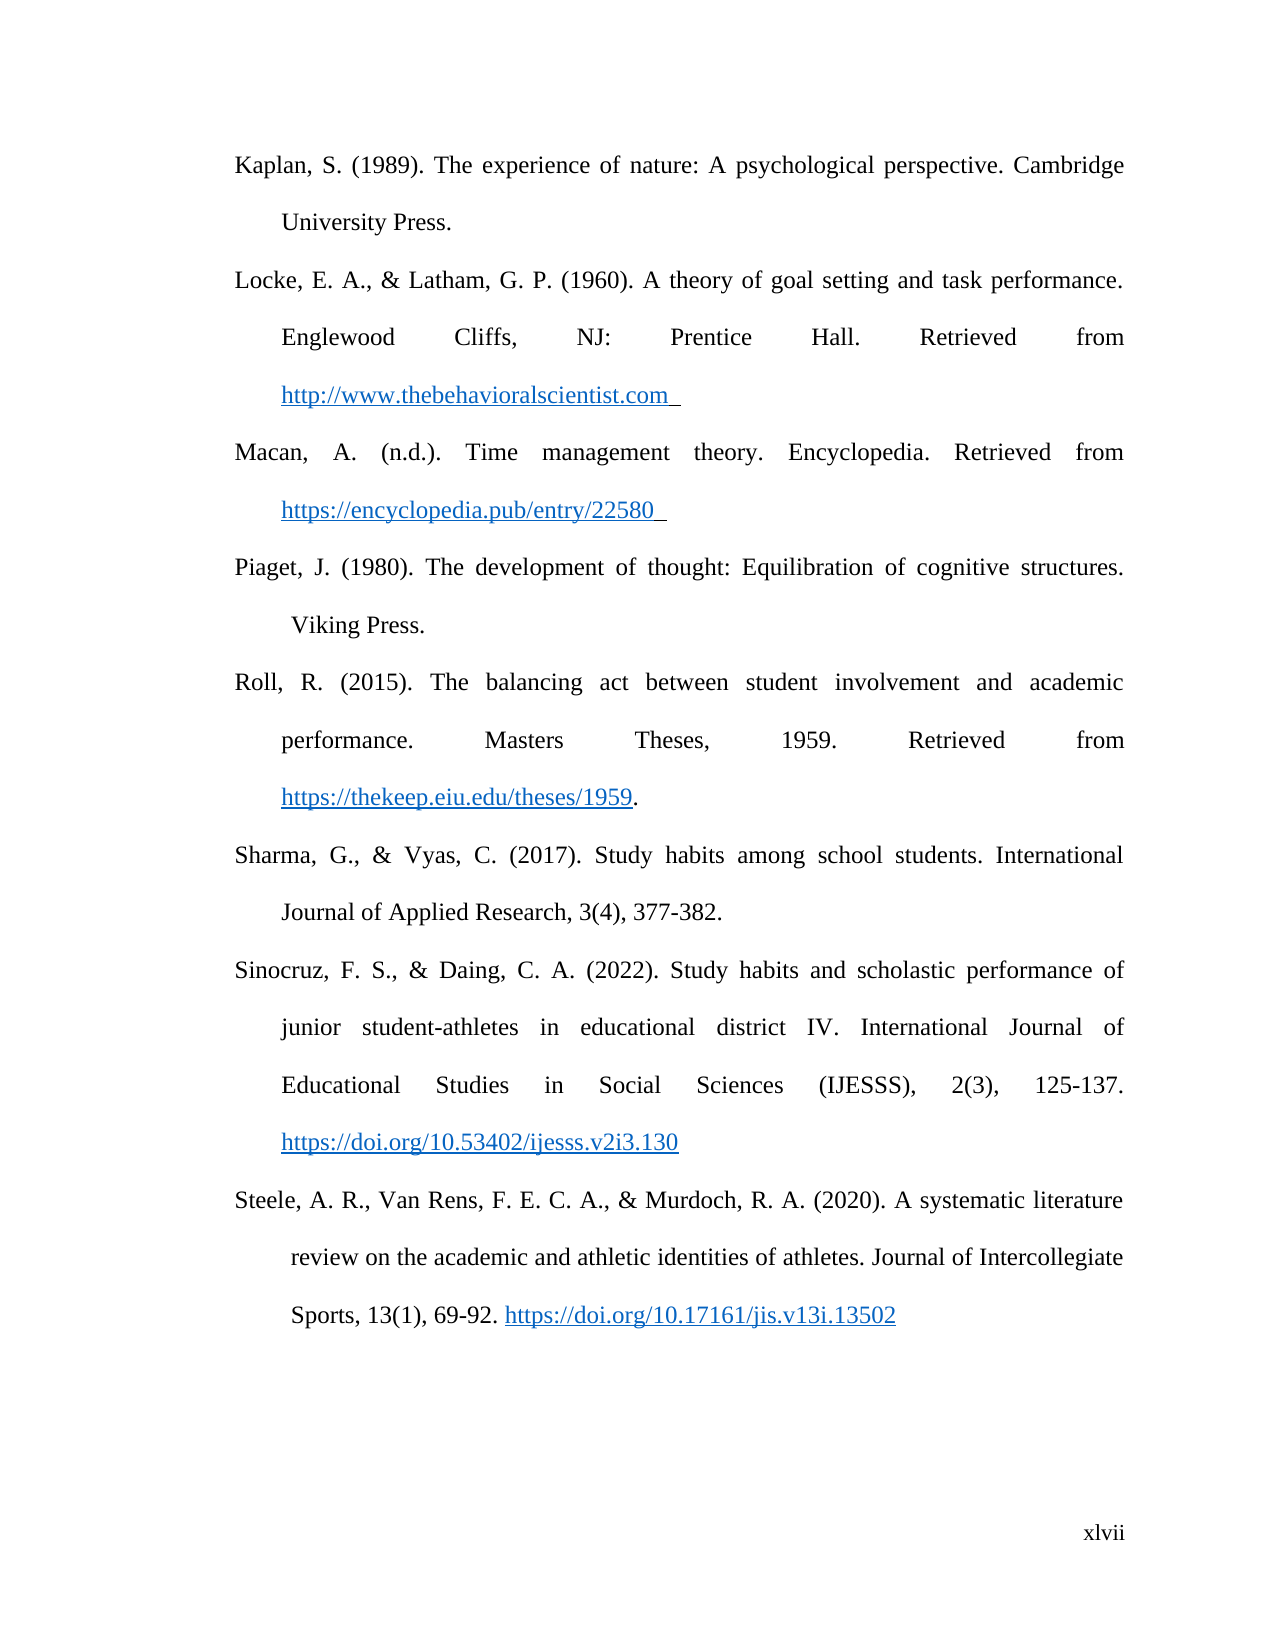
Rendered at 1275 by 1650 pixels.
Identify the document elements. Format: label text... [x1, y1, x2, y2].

text Locke, E. A., & Latham, G. P. (1960). A theory of goal setting and task performance. Englewood Cliffs, NJ: Prentice Hall. Retrieved from http://www.thebehavioralscientist.com [234, 265, 1125, 409]
text Steele, A. R., Van Rens, F. E. C. A., & Murdoch, R. A. (2020). A systematic literature review on the academic and athletic identities of athletes. Journal of Intercollegiate Sports, 13(1), 69-92. https://doi.org/10.17161/jis.v13i.13502 [234, 1185, 1125, 1329]
text Piaget, J. (1980). The development of thought: Equilibration of cognitive structures. Viking Press. [234, 552, 1125, 639]
text Macan, A. (n.d.). Time management theory. Encyclopedia. Retrieved from https://encyclopedia.pub/entry/22580 [234, 437, 1125, 524]
text Kaplan, S. (1989). The experience of nature: A psychological perspective. Cambridge University Press. [234, 150, 1125, 236]
text Sharma, G., & Vyas, C. (2017). Study habits among school students. International Journal of Applied Research, 3(4), 377-382. [234, 840, 1125, 926]
text Roll, R. (2015). The balancing act between student involvement and academic performance. Masters Theses, 1959. Retrieved from https://thekeep.eiu.edu/theses/1959. [234, 667, 1125, 811]
text Sinocruz, F. S., & Daing, C. A. (2022). Study habits and scholastic performance of junior student-athletes in educational district IV. International Journal of Educational Studies in Social Sciences (IJESSS), 2(3), 125-137. https://doi.org/10.53402/ijesss.v2i3.130 [234, 955, 1125, 1156]
